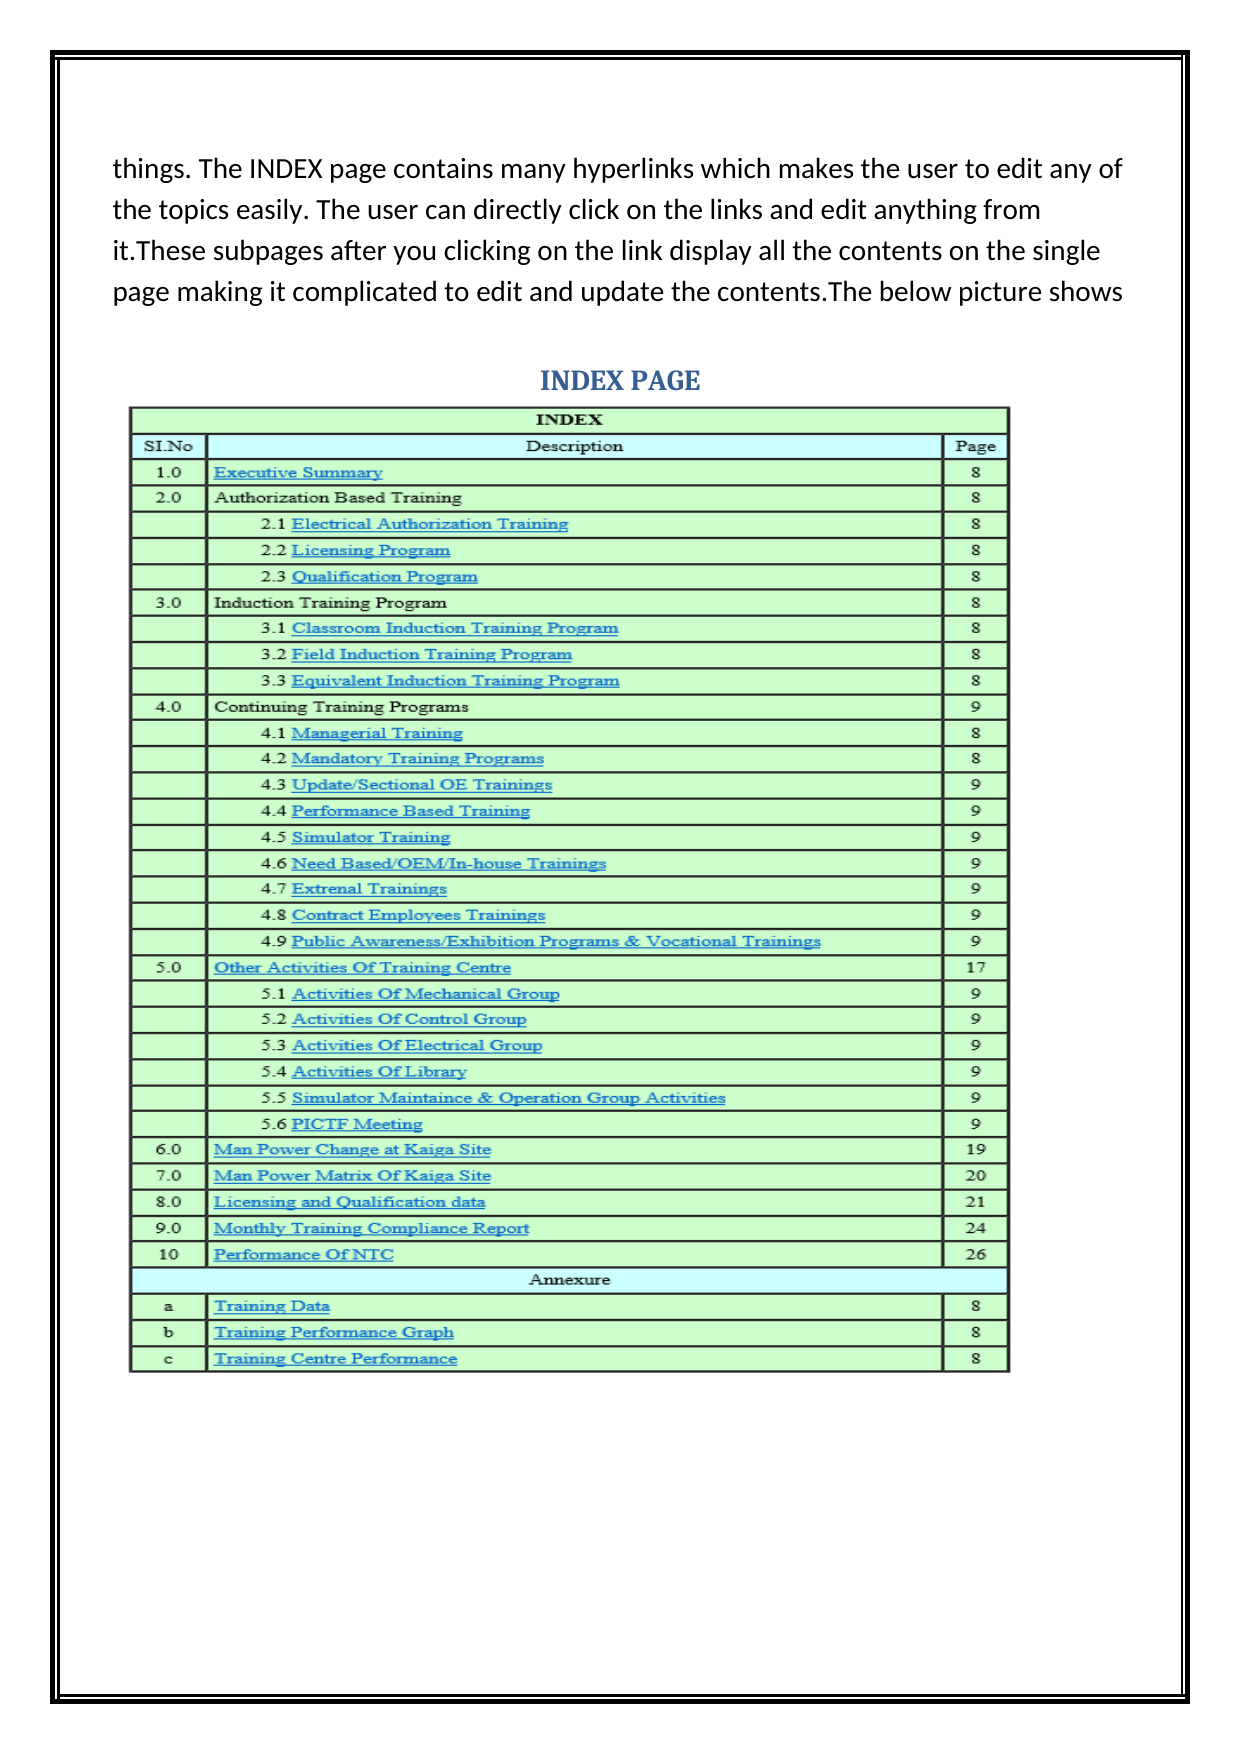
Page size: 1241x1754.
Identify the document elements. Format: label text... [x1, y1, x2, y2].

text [112, 150, 1128, 308]
picture [112, 402, 1040, 1407]
subtitle INDEX PAGE [112, 364, 1128, 397]
